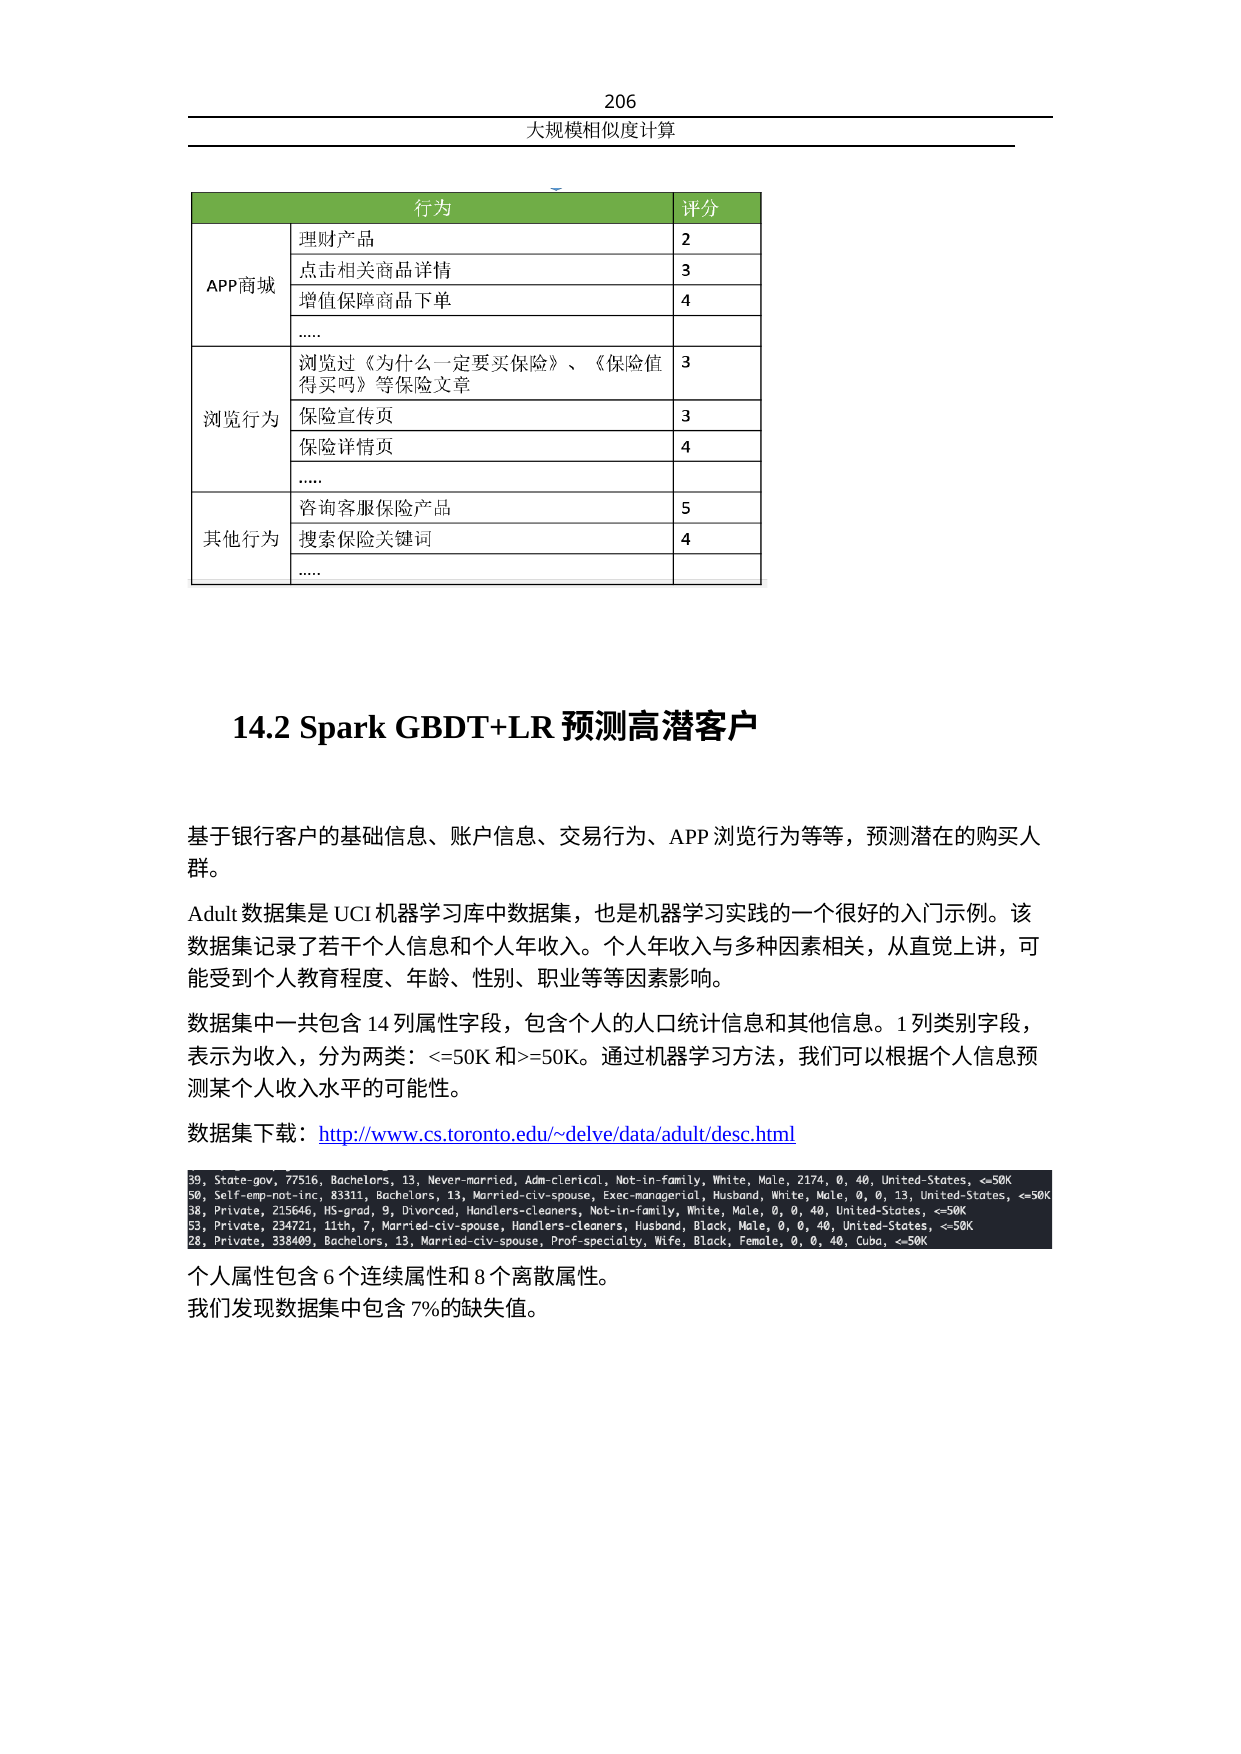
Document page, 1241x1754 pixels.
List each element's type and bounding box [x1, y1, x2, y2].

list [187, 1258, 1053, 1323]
picture [187, 188, 768, 588]
picture [187, 1170, 1053, 1249]
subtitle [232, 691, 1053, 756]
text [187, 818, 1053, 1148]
